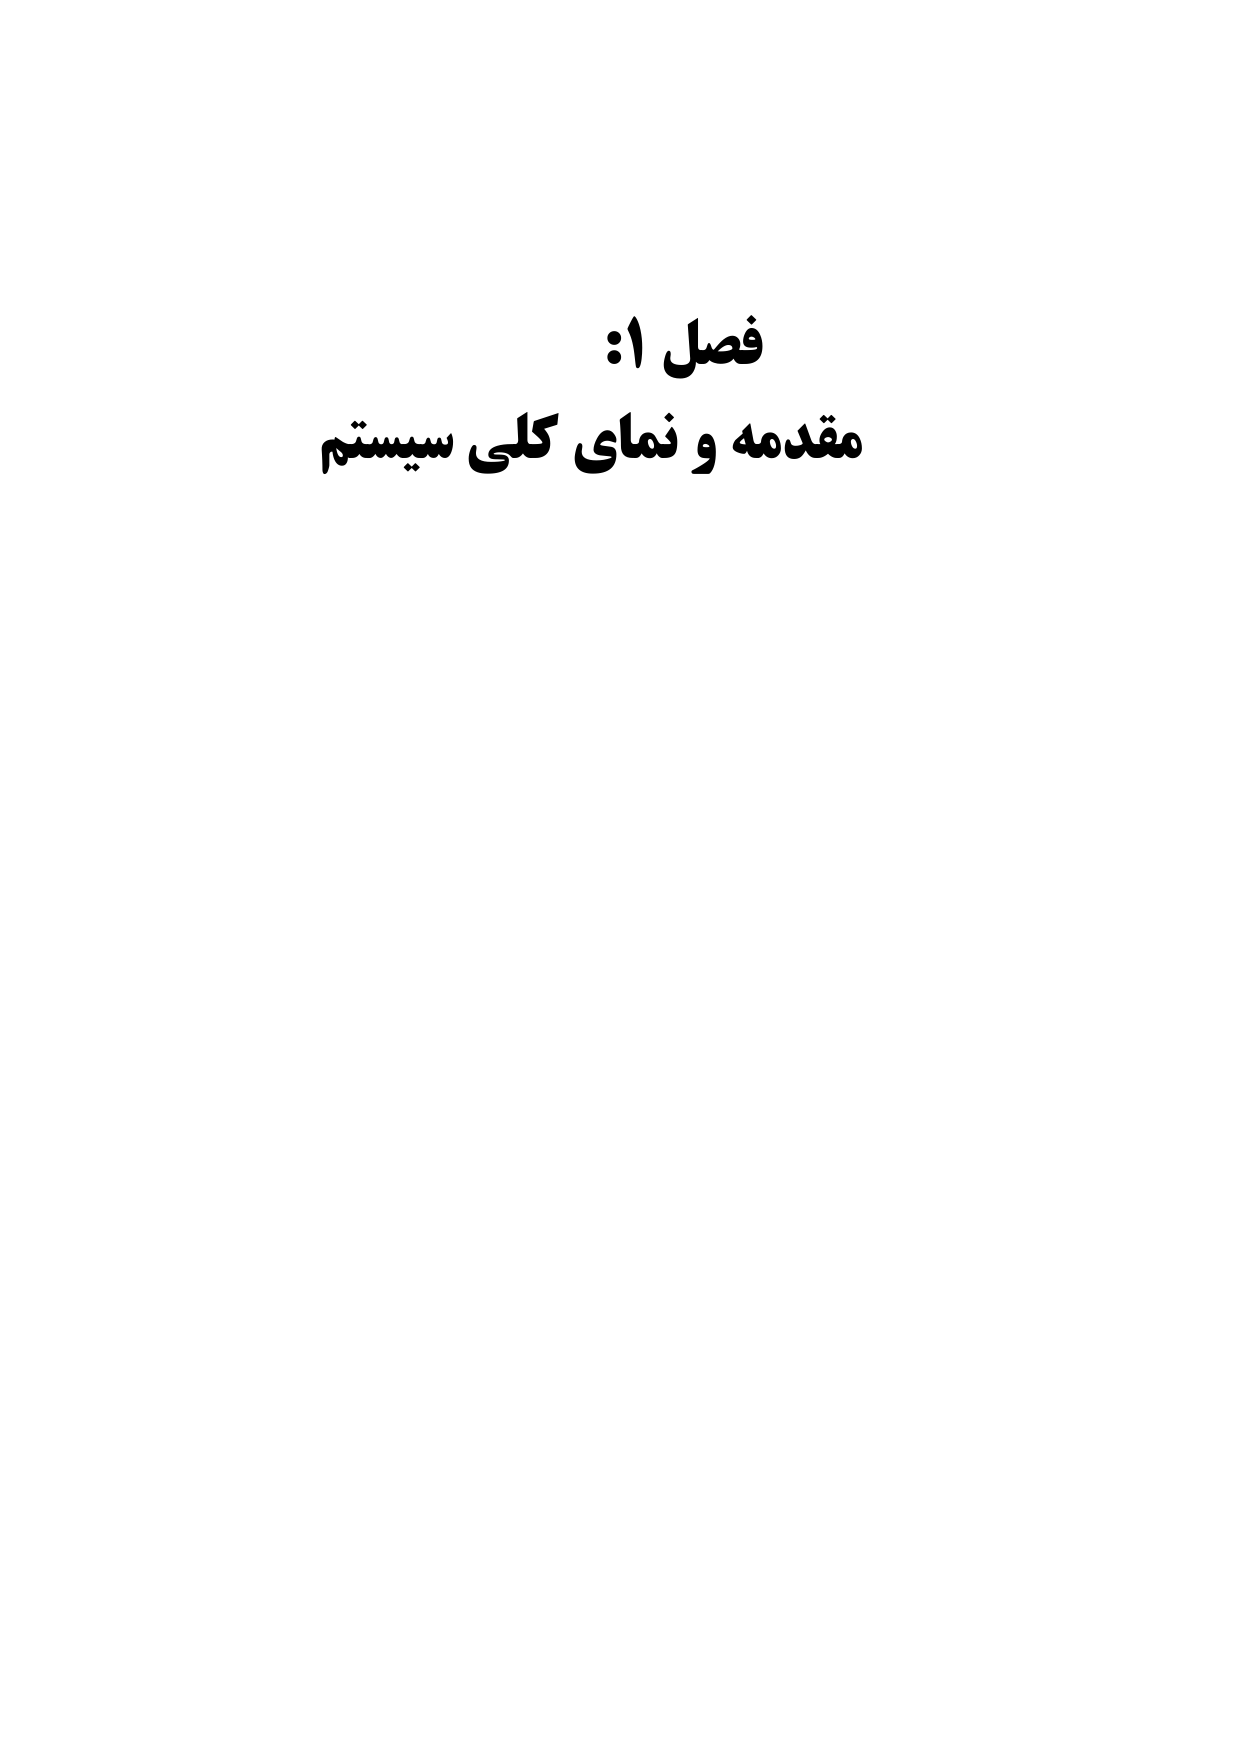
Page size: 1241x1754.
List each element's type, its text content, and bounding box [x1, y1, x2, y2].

text مقدمه و نمای کلی سیستم [148, 321, 1033, 477]
